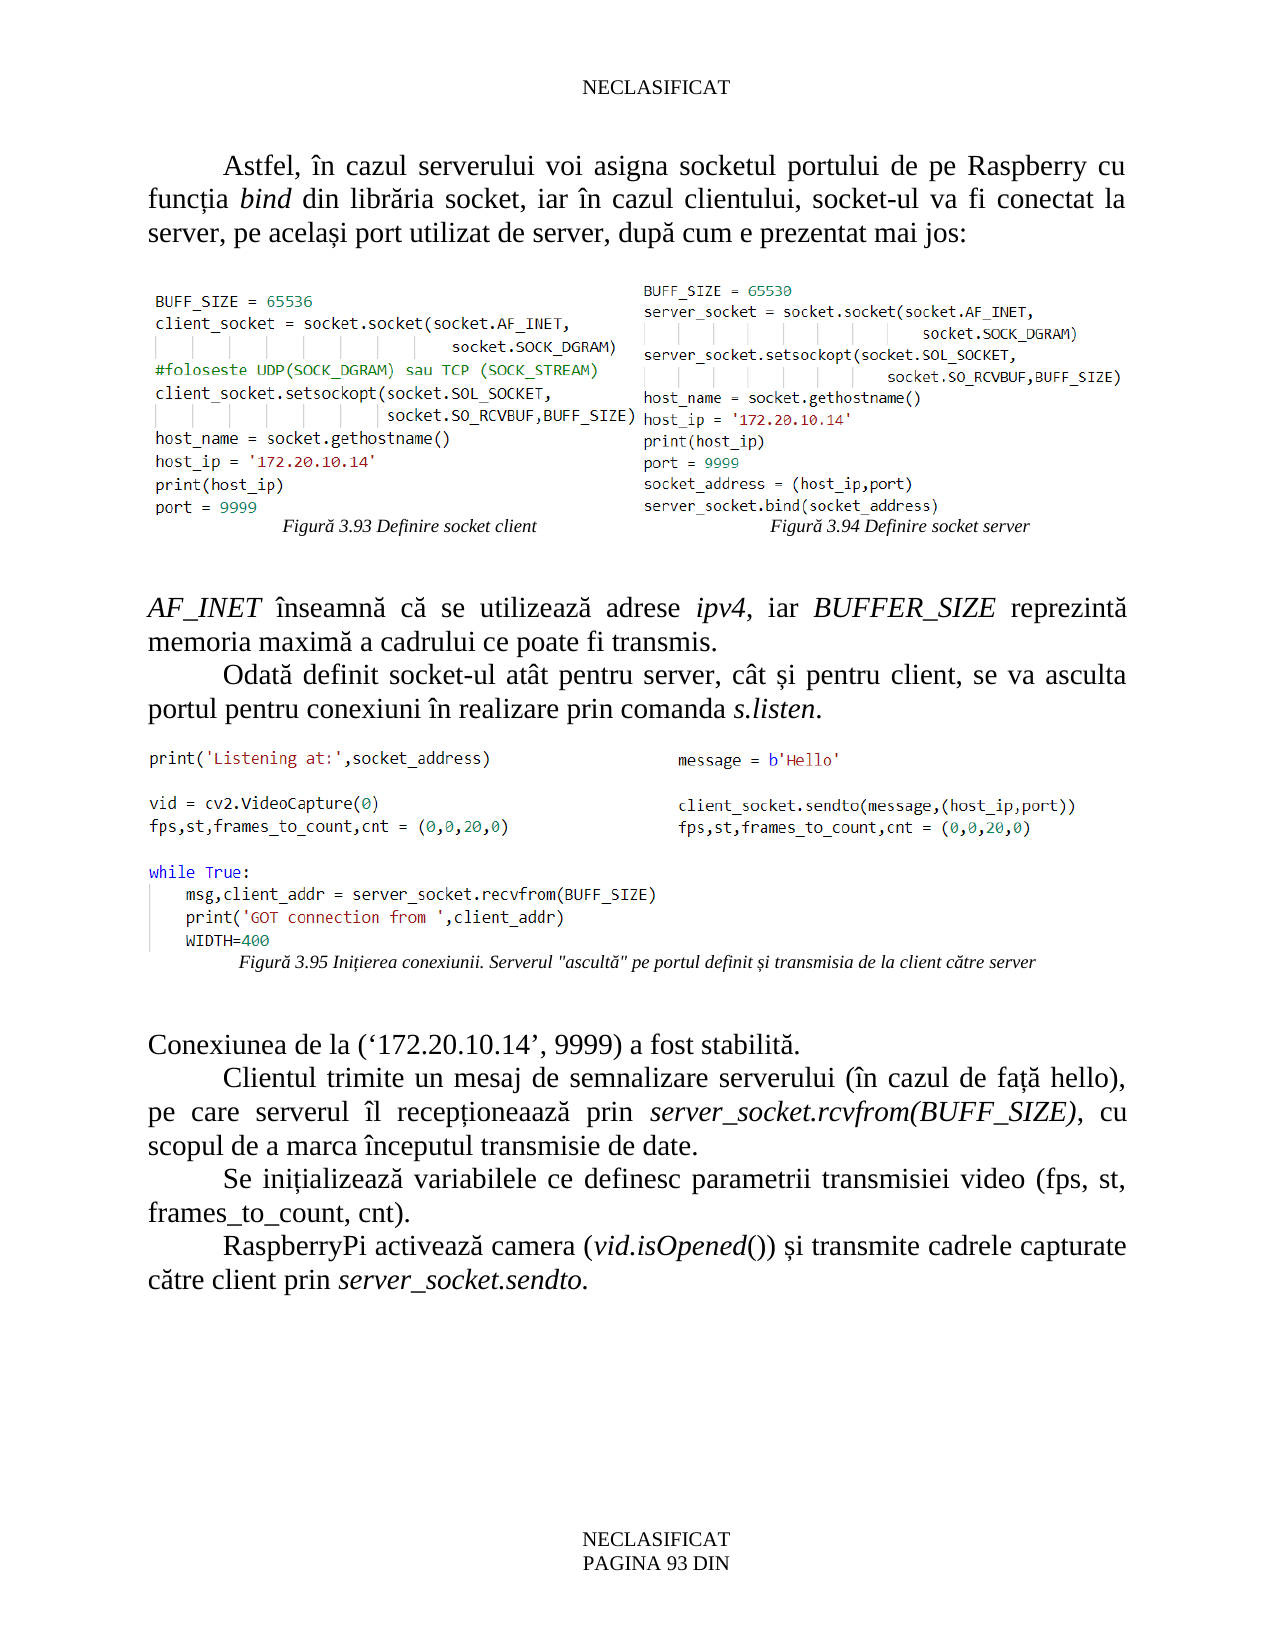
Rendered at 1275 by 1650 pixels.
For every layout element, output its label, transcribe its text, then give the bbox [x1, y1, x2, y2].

text Conexiunea de la (‘172.20.10.14’, 9999) a fost stabilită. [148, 1027, 1127, 1061]
text Se inițializează variabilele ce definesc parametrii transmisiei video (fps, st, frames_to_count, cnt). [148, 1161, 1127, 1228]
text AF_INET înseamnă că se utilizează adrese ipv4, iar BUFFER_SIZE reprezintă memoria maximă a cadrului ce poate fi transmis. [148, 590, 1127, 657]
text Clientul trimite un mesaj de semnalizare serverului (în cazul de față hello), pe care serverul îl recepționeaază prin server_socket.rcvfrom(BUFF_SIZE), cu scopul de a marca începutul transmisie de date. [148, 1061, 1127, 1161]
text RaspberryPi activează camera (vid.isOpened()) și transmite cadrele capturate către client prin server_socket.sendto. [148, 1228, 1127, 1295]
picture [668, 747, 1081, 861]
picture [147, 746, 660, 952]
text Odată definit socket-ul atât pentru server, cât și pentru client, se va asculta portul pentru conexiuni în realizare prin comanda s.listen. [148, 657, 1127, 724]
picture [147, 281, 1121, 515]
text Astfel, în cazul serverului voi asigna socketul portului de pe Raspberry cu funcția bind din librăria socket, iar în cazul clientului, socket-ul va fi conectat la server, pe același port utilizat de server, după cum e prezentat mai jos: [148, 148, 1127, 248]
